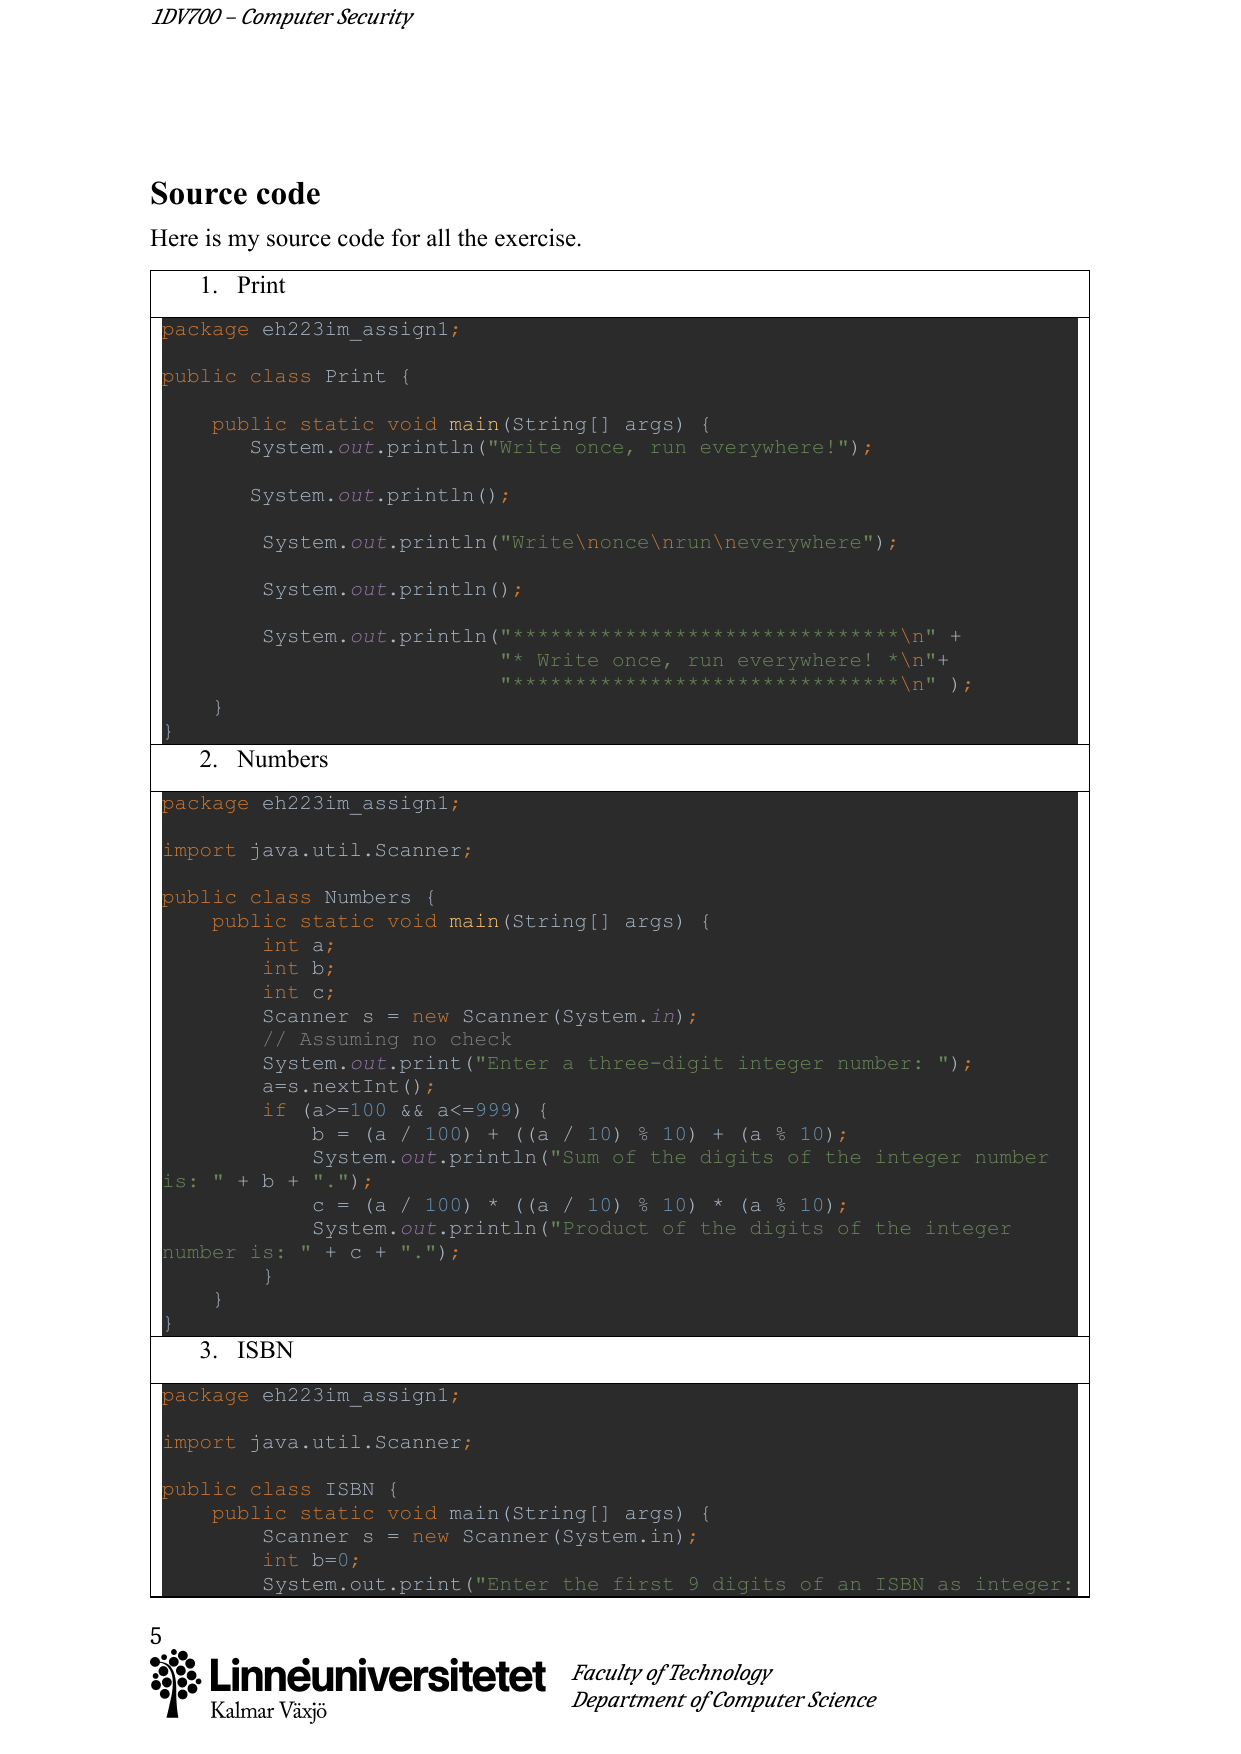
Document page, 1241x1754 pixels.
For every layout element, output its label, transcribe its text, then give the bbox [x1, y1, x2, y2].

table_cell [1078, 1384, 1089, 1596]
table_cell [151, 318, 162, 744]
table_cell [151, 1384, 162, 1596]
table_cell ISBN [151, 1337, 1089, 1383]
table_cell Numbers [151, 745, 1089, 791]
subtitle Source code [150, 175, 1090, 212]
table_header Print [151, 271, 1089, 317]
text Here is my source code for all the exercise. [150, 224, 1090, 252]
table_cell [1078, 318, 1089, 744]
picture [150, 1649, 546, 1724]
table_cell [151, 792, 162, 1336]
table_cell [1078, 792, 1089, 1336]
